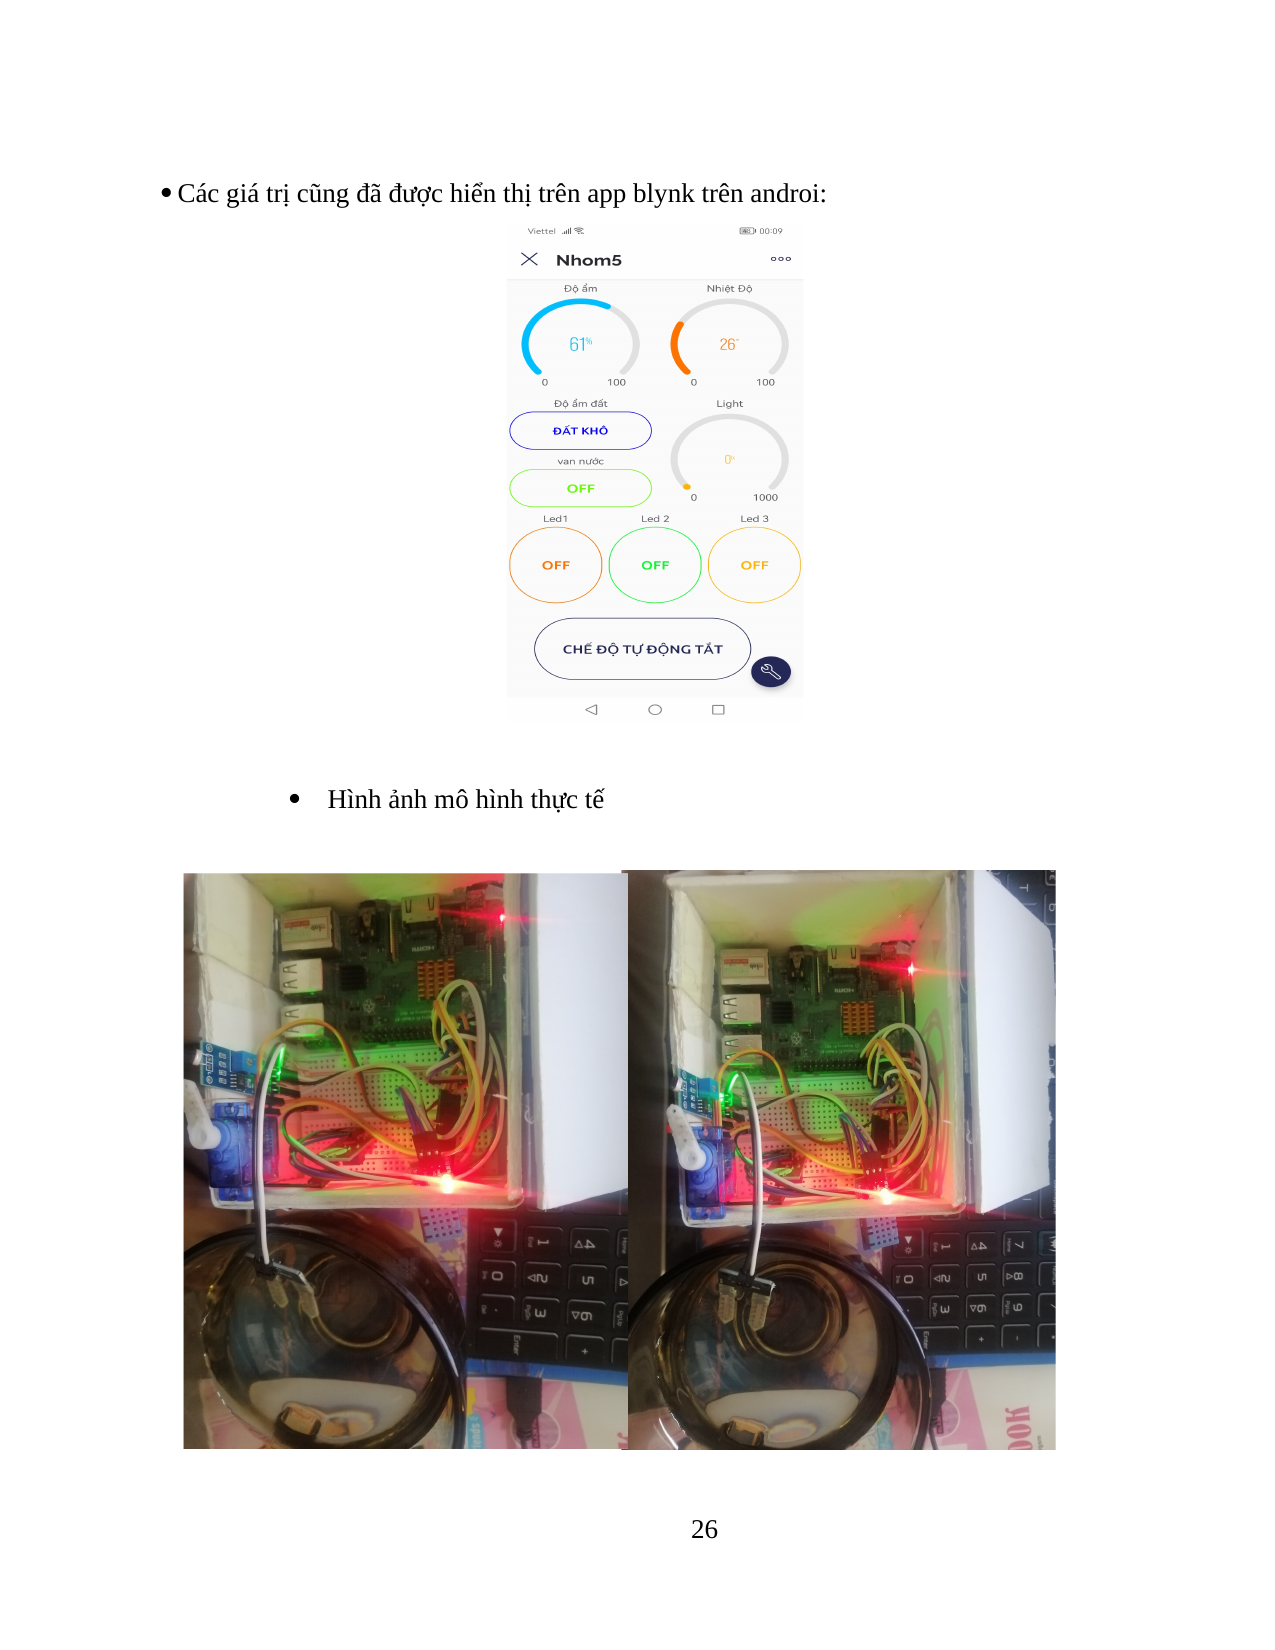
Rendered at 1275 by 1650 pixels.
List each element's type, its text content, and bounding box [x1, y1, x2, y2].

list Hình ảnh mô hình thực tế [290, 783, 1156, 814]
picture [184, 870, 1056, 1450]
list Các giá trị cũng đã được hiển thị trên app blynk trên androi: [162, 177, 1156, 208]
picture [506, 224, 804, 722]
